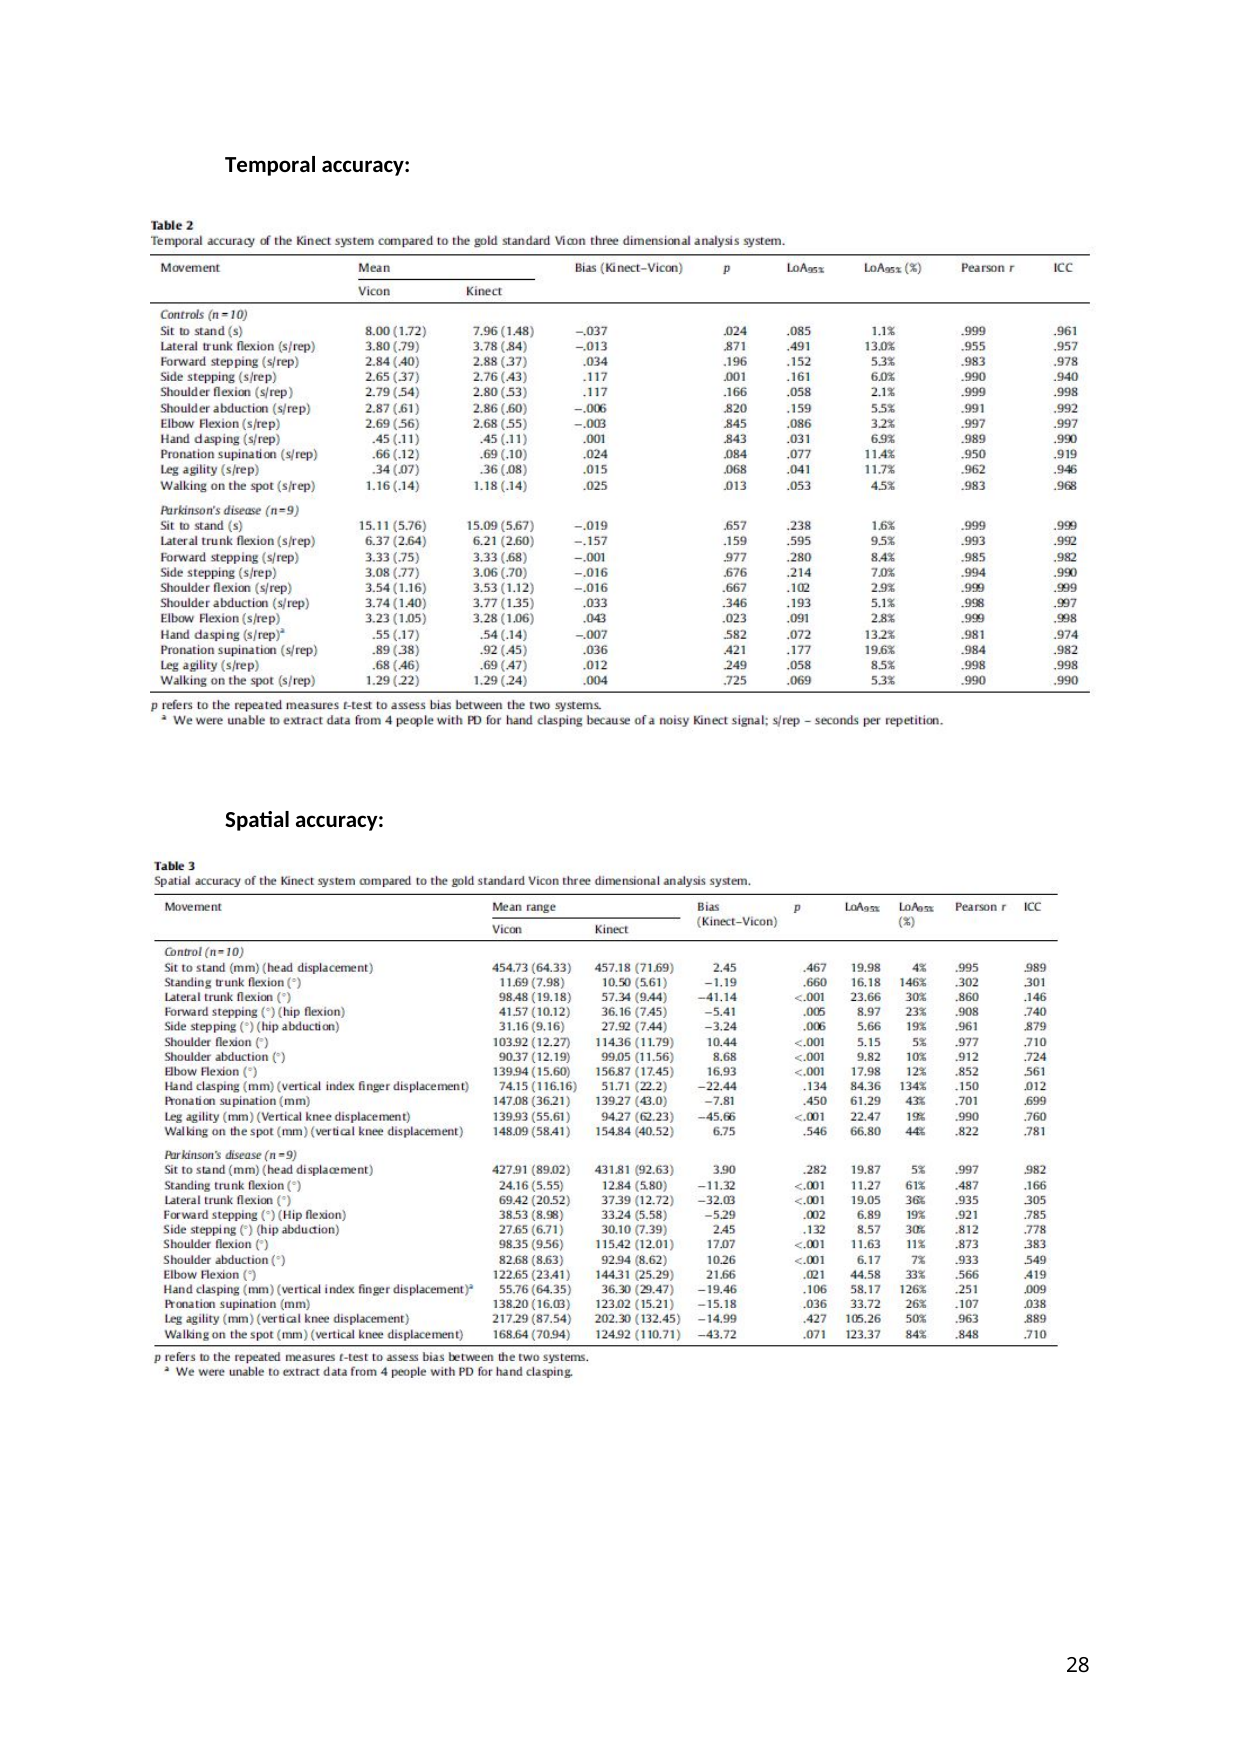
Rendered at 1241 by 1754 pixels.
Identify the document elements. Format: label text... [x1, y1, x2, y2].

picture [150, 852, 1096, 1387]
text Temporal accuracy: [150, 150, 1090, 178]
text Spatial accuracy: [225, 805, 1090, 833]
picture [150, 218, 1138, 735]
